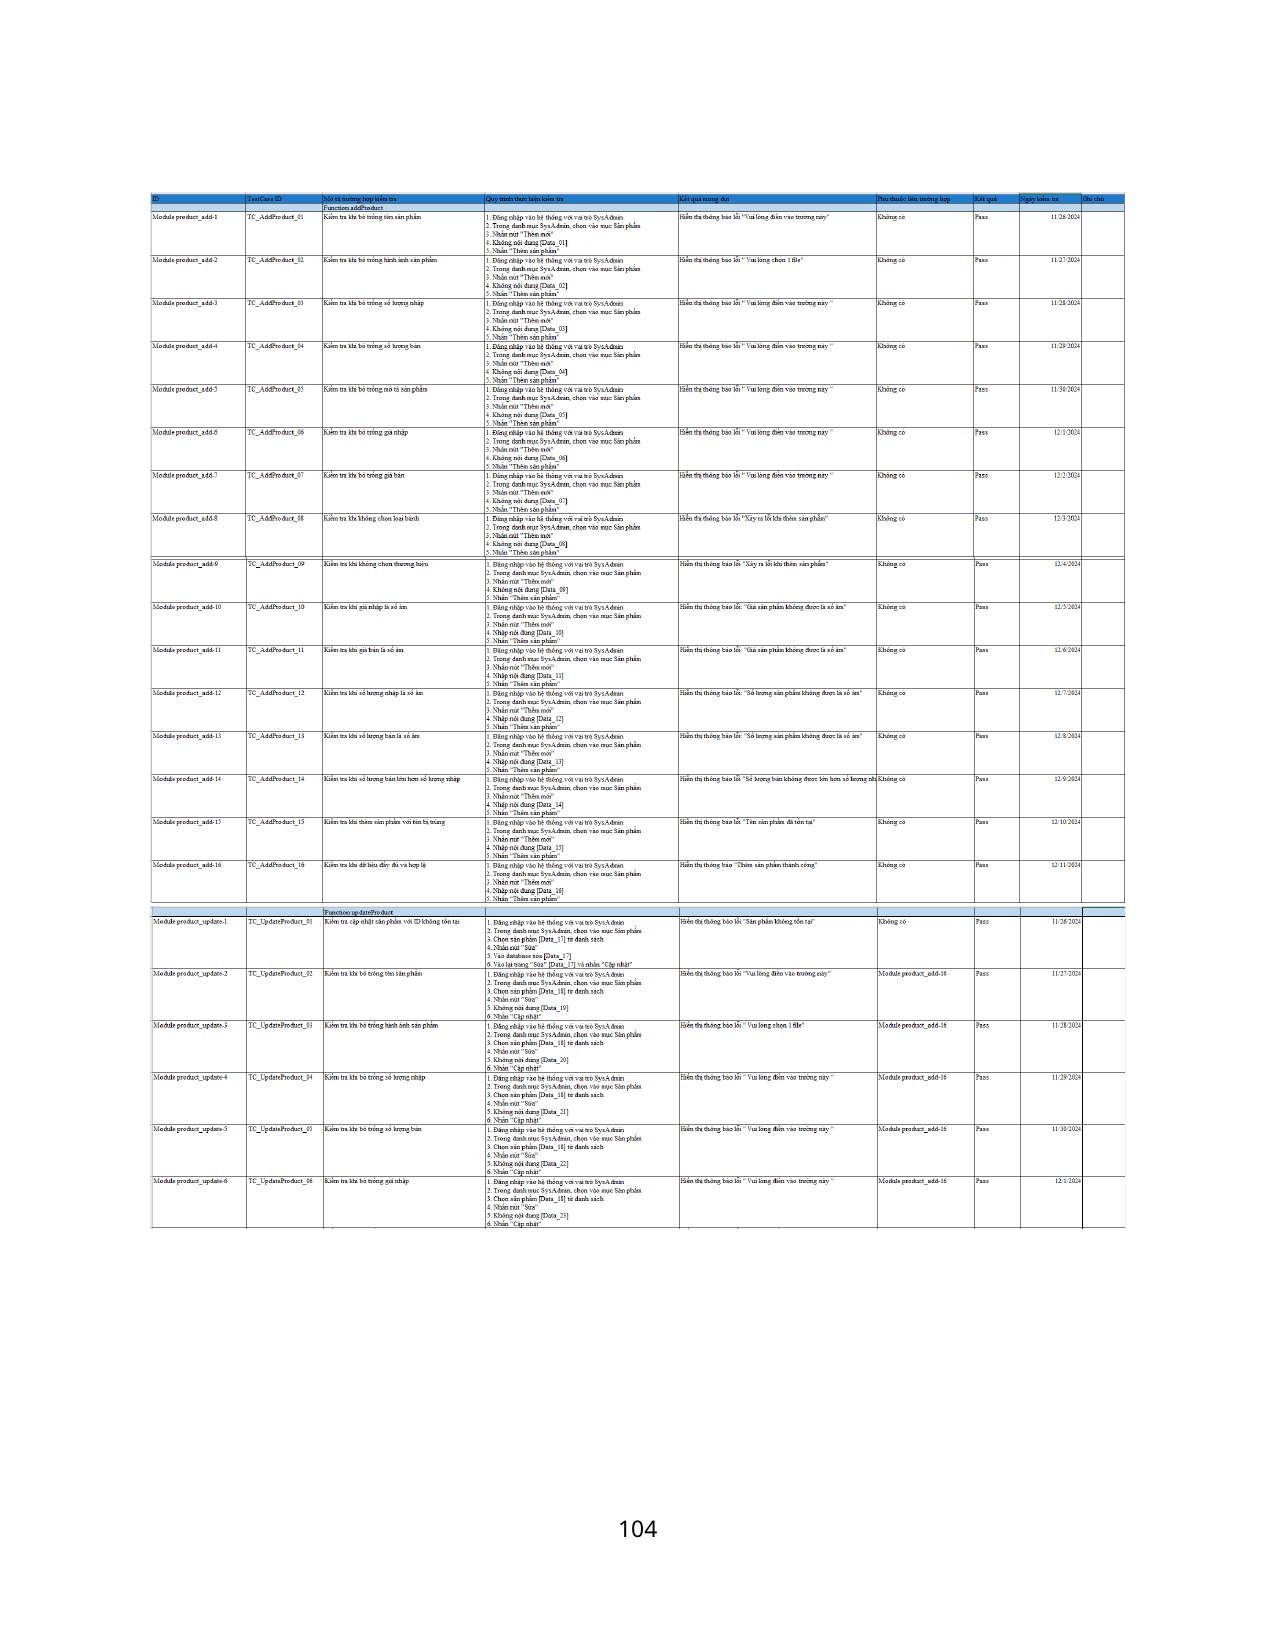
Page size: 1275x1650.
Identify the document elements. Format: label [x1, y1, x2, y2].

picture [150, 192, 1125, 903]
picture [150, 906, 1125, 1229]
